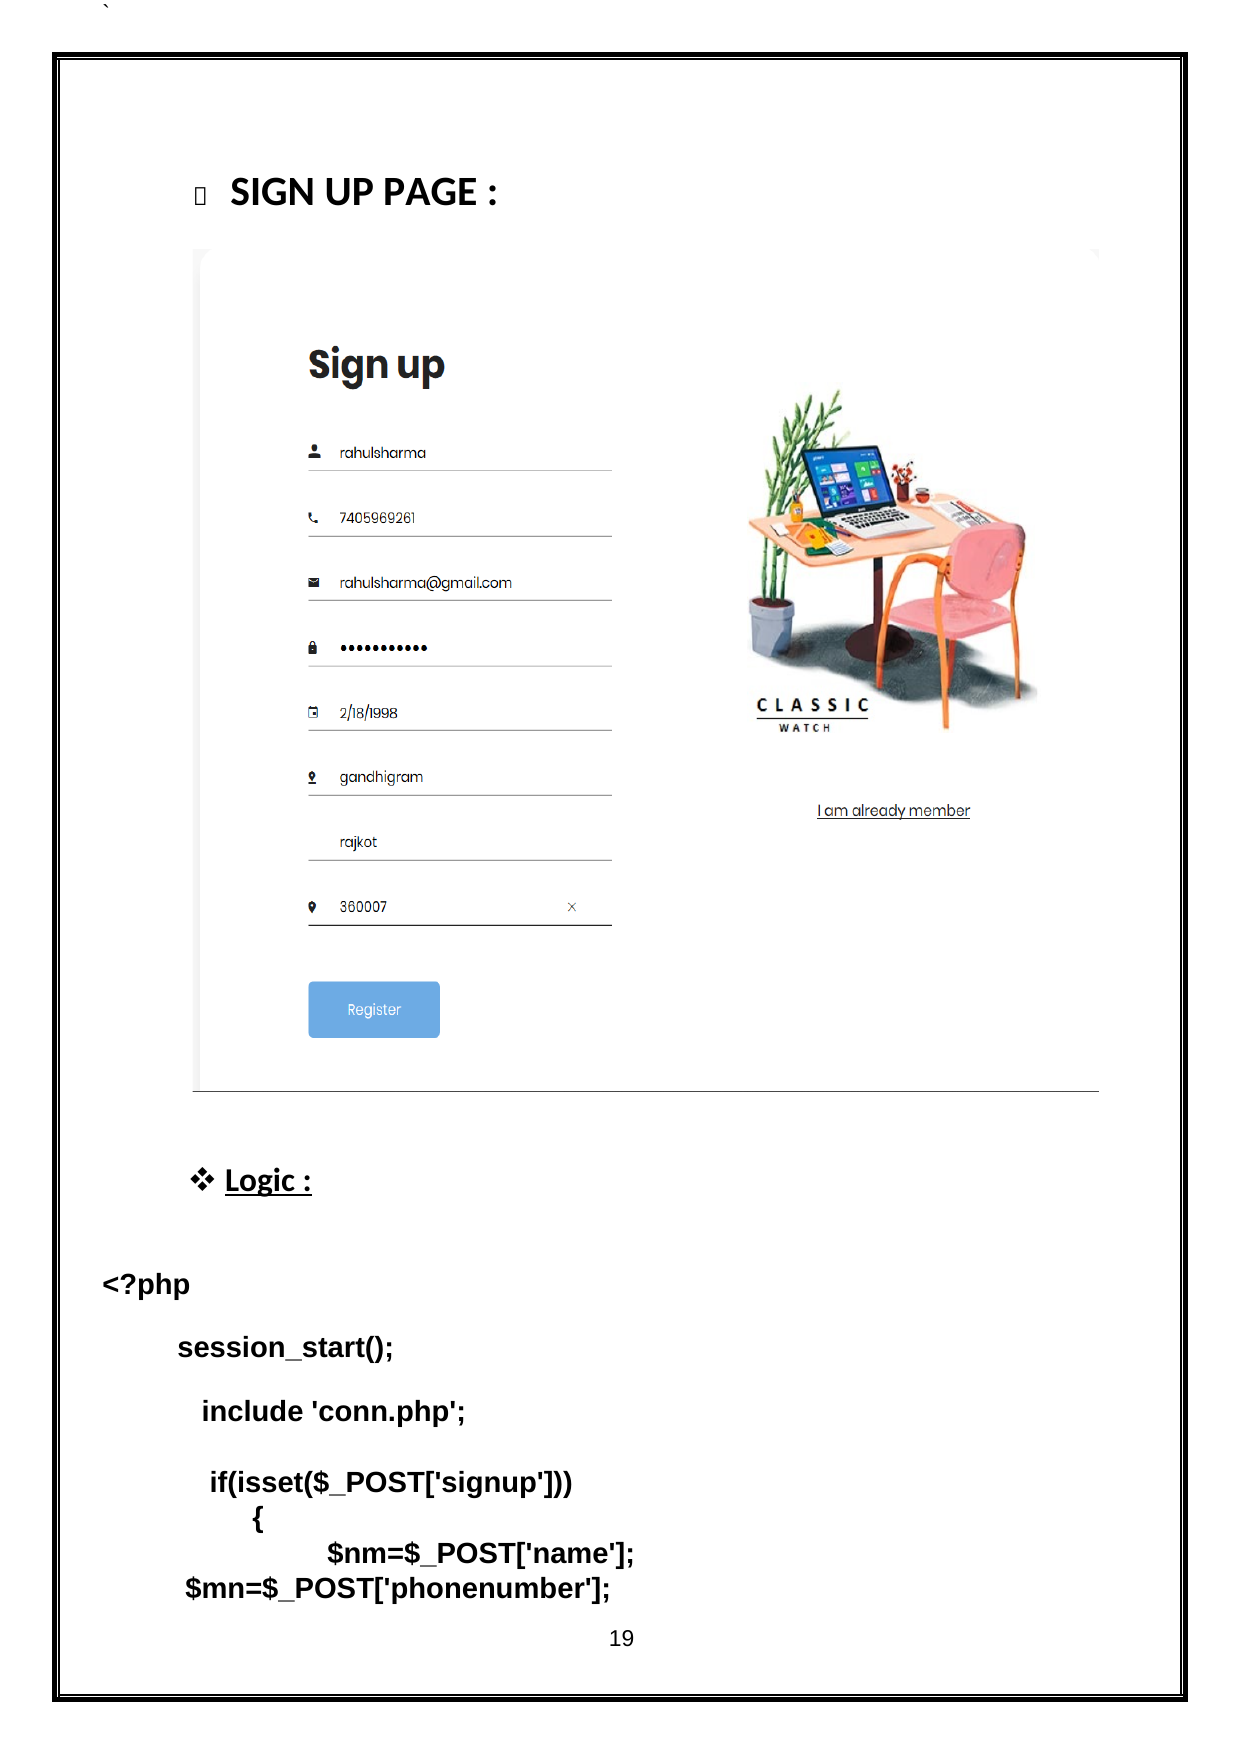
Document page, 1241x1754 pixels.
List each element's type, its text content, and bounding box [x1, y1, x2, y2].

picture [192, 249, 1099, 1092]
text { [177, 1500, 1113, 1534]
text <?php [102, 1267, 1113, 1300]
subtitle Logic : [187, 1159, 1113, 1199]
text $mn=$_POST['phonenumber']; [102, 1571, 1113, 1605]
text session_start(); [102, 1330, 1113, 1364]
text $nm=$_POST['name']; [102, 1536, 1113, 1569]
text if(isset($_POST['signup'])) [102, 1464, 1113, 1498]
text include 'conn.php'; [102, 1393, 1113, 1427]
subtitle SIGN UP PAGE : [193, 164, 1113, 215]
